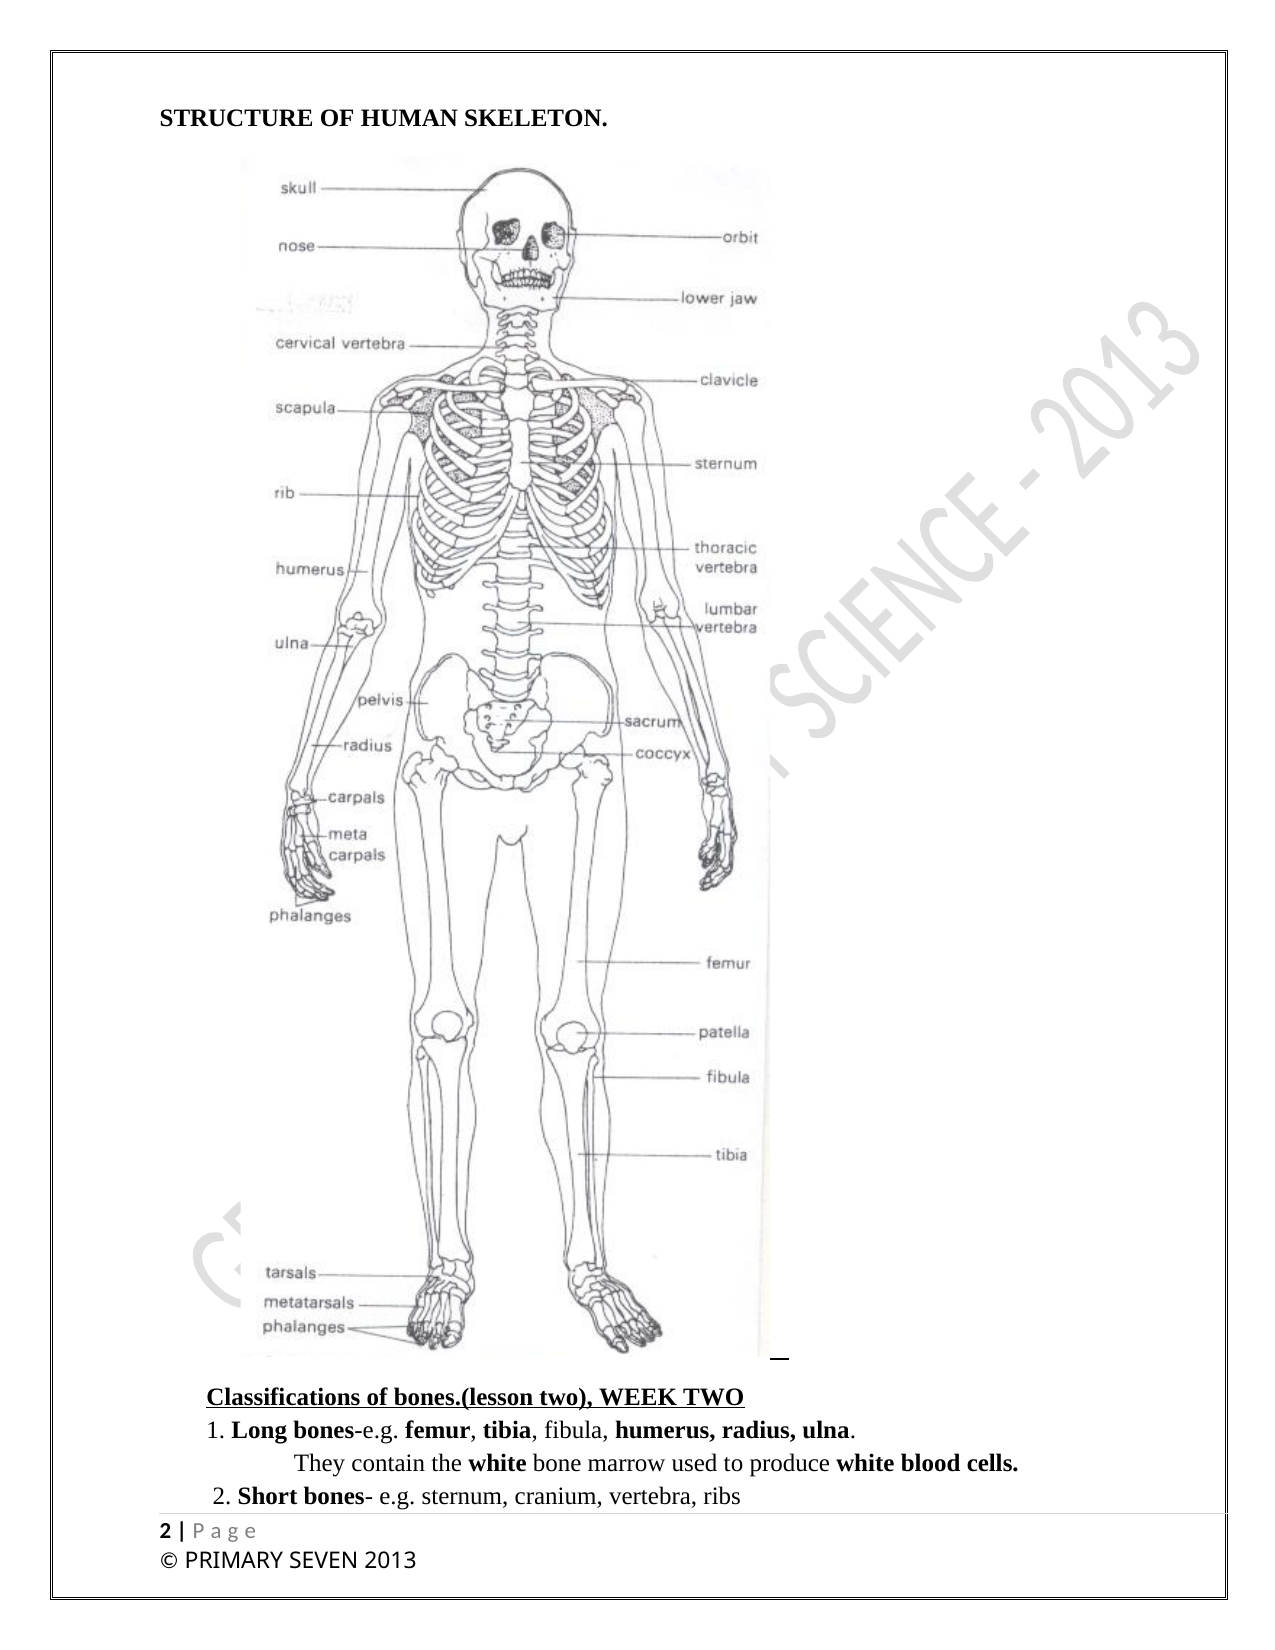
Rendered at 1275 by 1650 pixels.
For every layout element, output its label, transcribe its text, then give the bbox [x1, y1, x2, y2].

list Classifications of bones.(lesson two), WEEK TWO [206, 1382, 1225, 1411]
list 2. Short bones- e.g. sternum, cranium, vertebra, ribs [206, 1481, 1225, 1510]
picture [240, 156, 771, 1357]
list 1. Long bones-e.g. femur, tibia, fibula, humerus, radius, ulna. [206, 1415, 1225, 1444]
list They contain the white bone marrow used to produce white blood cells. [206, 1448, 1225, 1477]
text STRUCTURE OF HUMAN SKELETON. [159, 103, 1225, 132]
